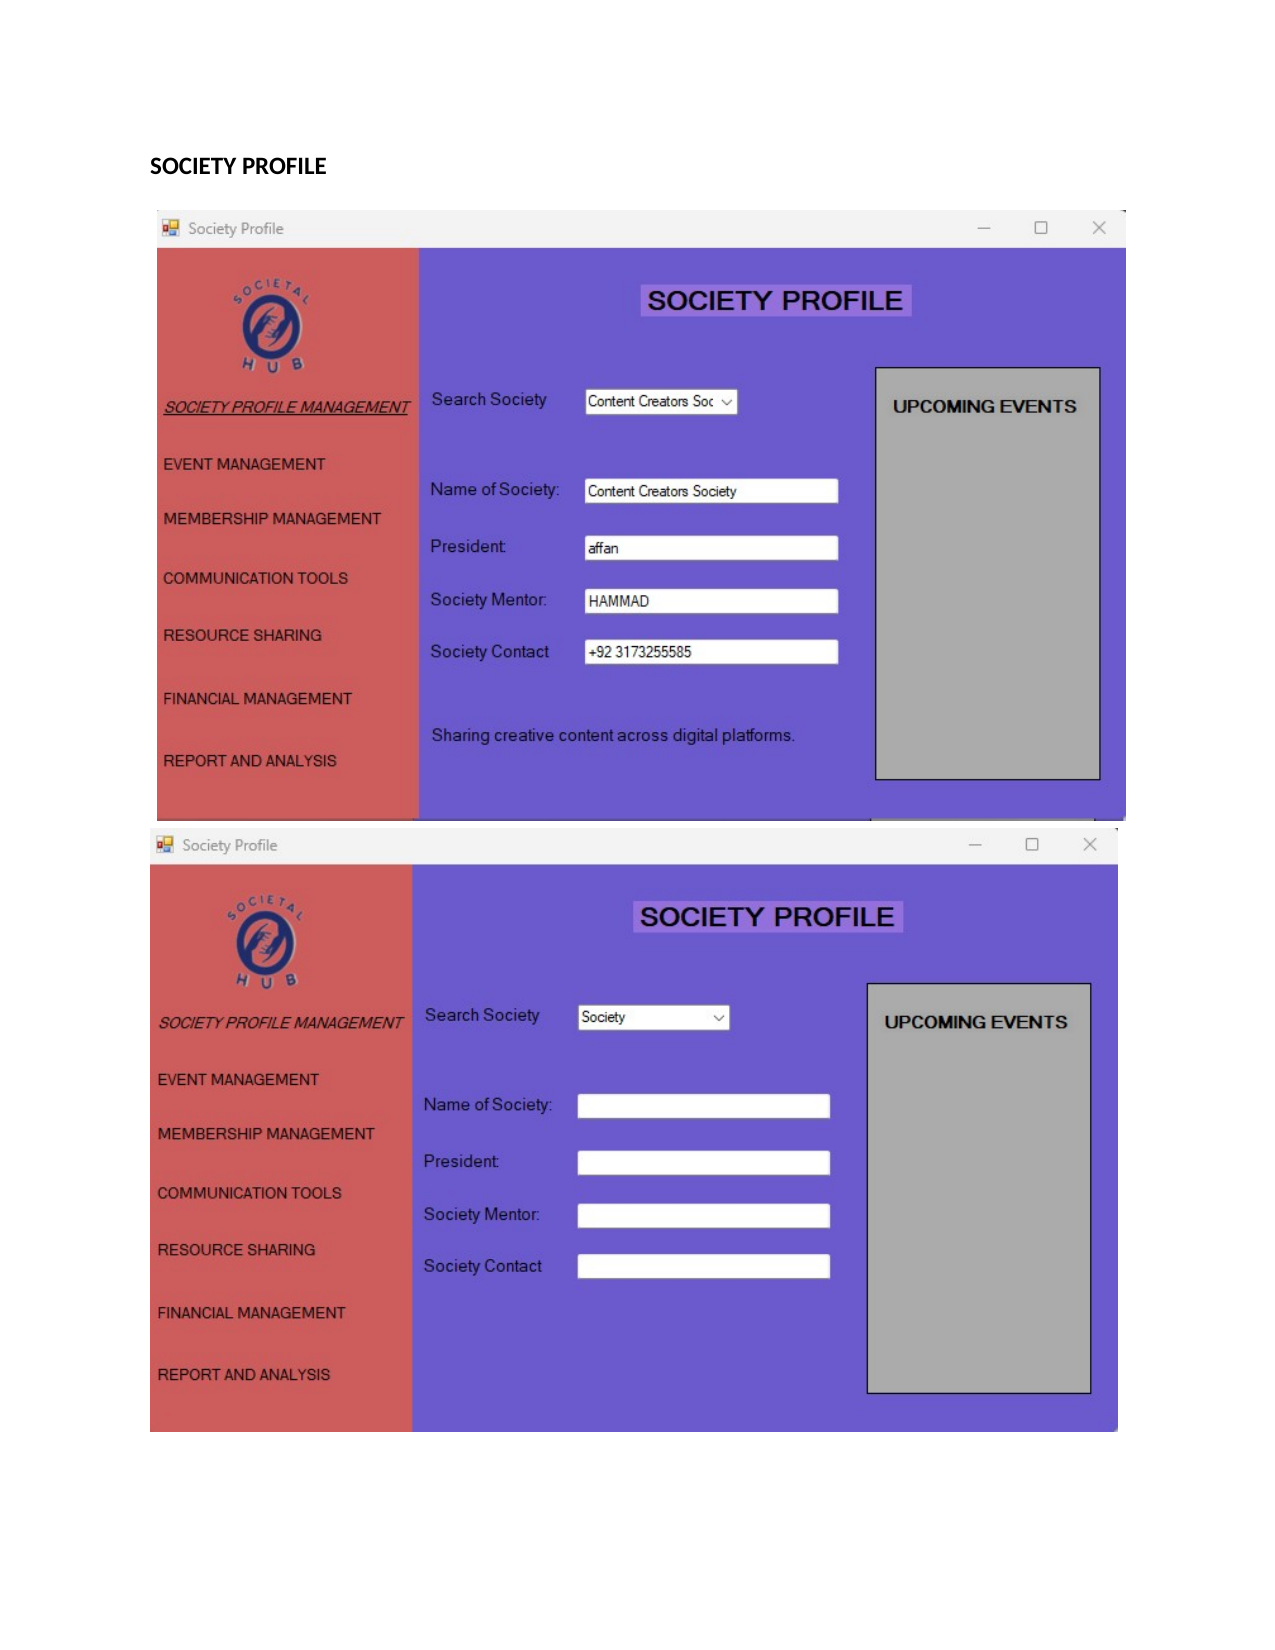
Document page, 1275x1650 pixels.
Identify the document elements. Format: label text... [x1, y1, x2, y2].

text SOCIETY PROFILE [150, 150, 1125, 181]
picture [150, 828, 1118, 1432]
picture [157, 210, 1126, 821]
